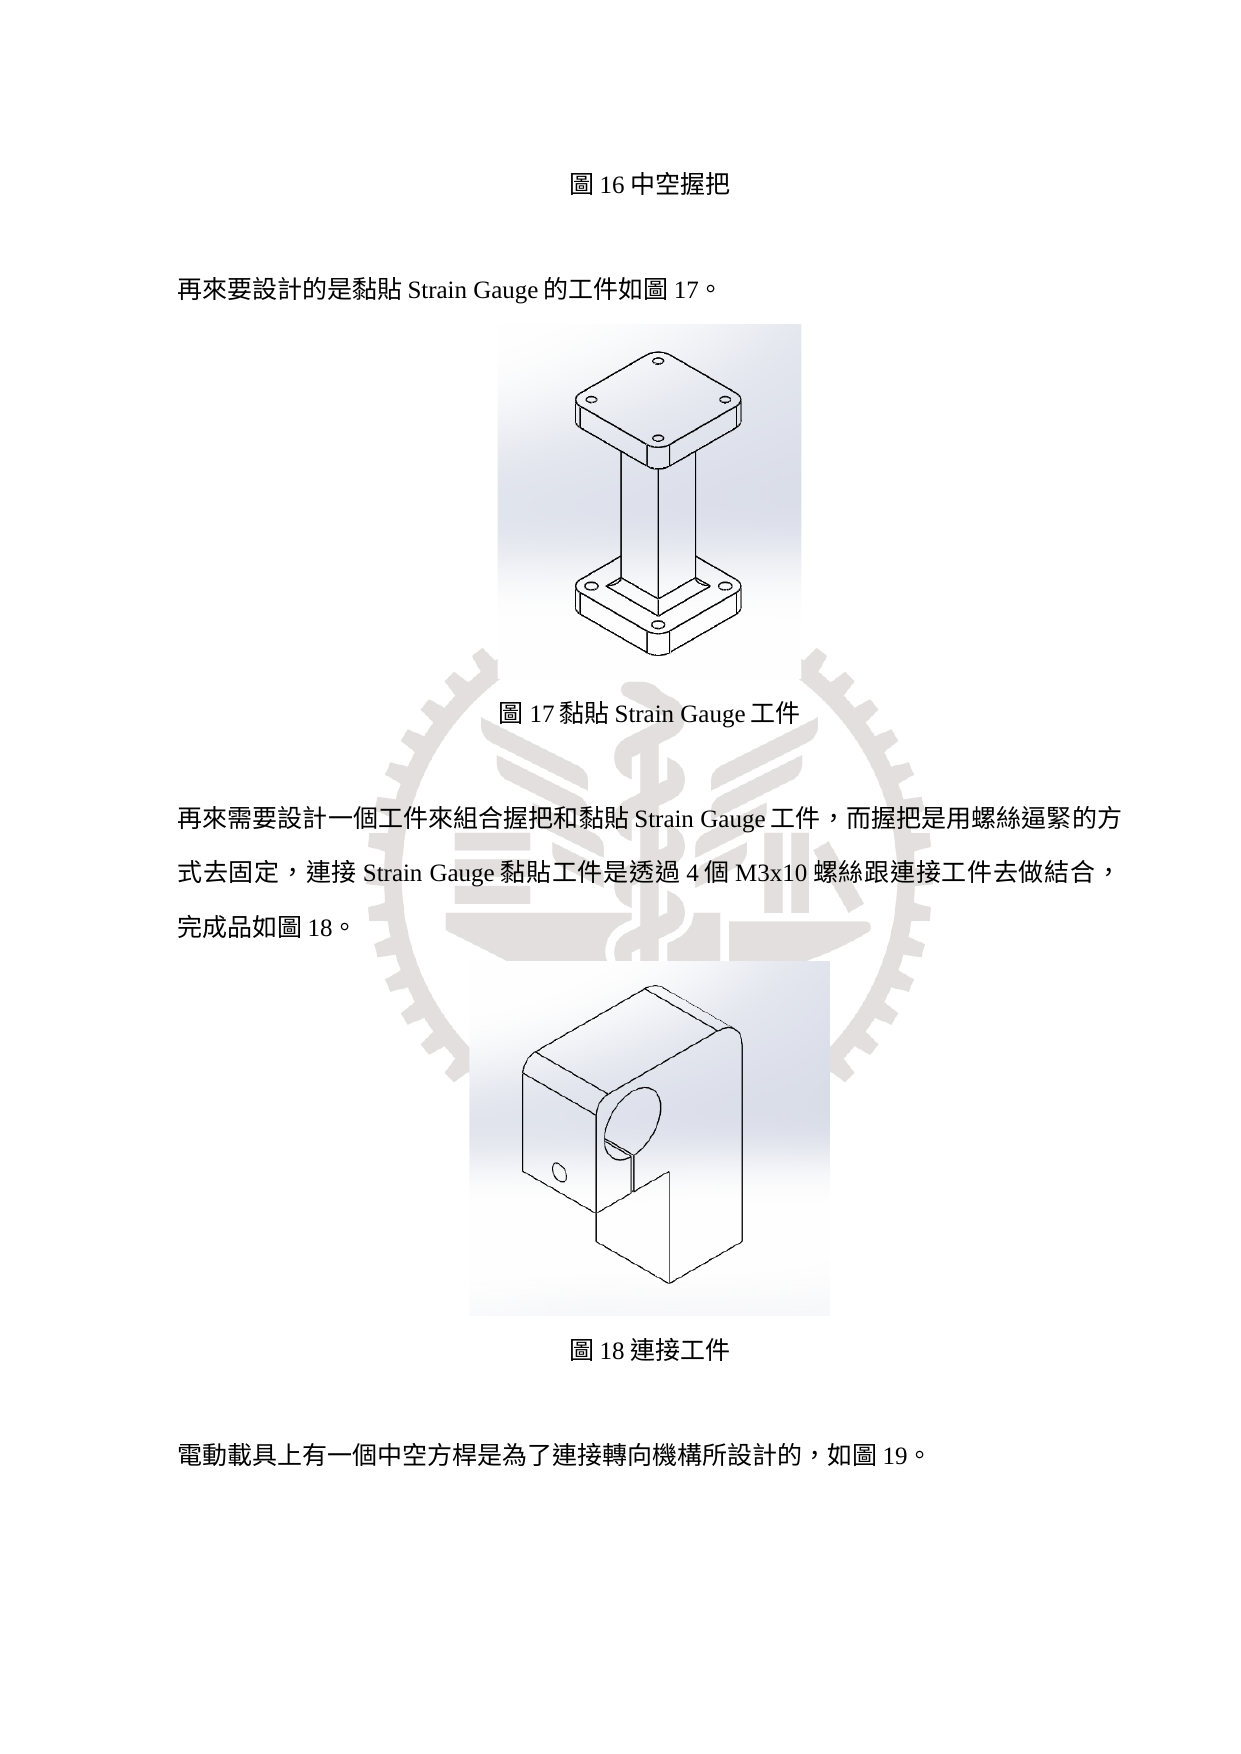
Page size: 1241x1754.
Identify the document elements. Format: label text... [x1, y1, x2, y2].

text 圖18 連接工件 [177, 1330, 1122, 1367]
text 再來需要設計一個工件來組合握把和黏貼Strain Gauge工件，而握把是用螺絲逼緊的方式去固定，連接Strain Gauge黏貼工件是透過4個M3x10螺絲跟連接工件去做結合，完成品如圖18。 [177, 798, 1122, 943]
text 圖16 中空握把 [177, 164, 1122, 201]
text 圖 17黏貼Strain Gauge工件 [177, 693, 1122, 729]
picture [497, 324, 802, 679]
picture [469, 961, 830, 1316]
text 再來要設計的是黏貼Strain Gauge的工件如圖17。 [177, 270, 1122, 306]
text 電動載具上有一個中空方桿是為了連接轉向機構所設計的，如圖19。 [177, 1436, 1122, 1472]
